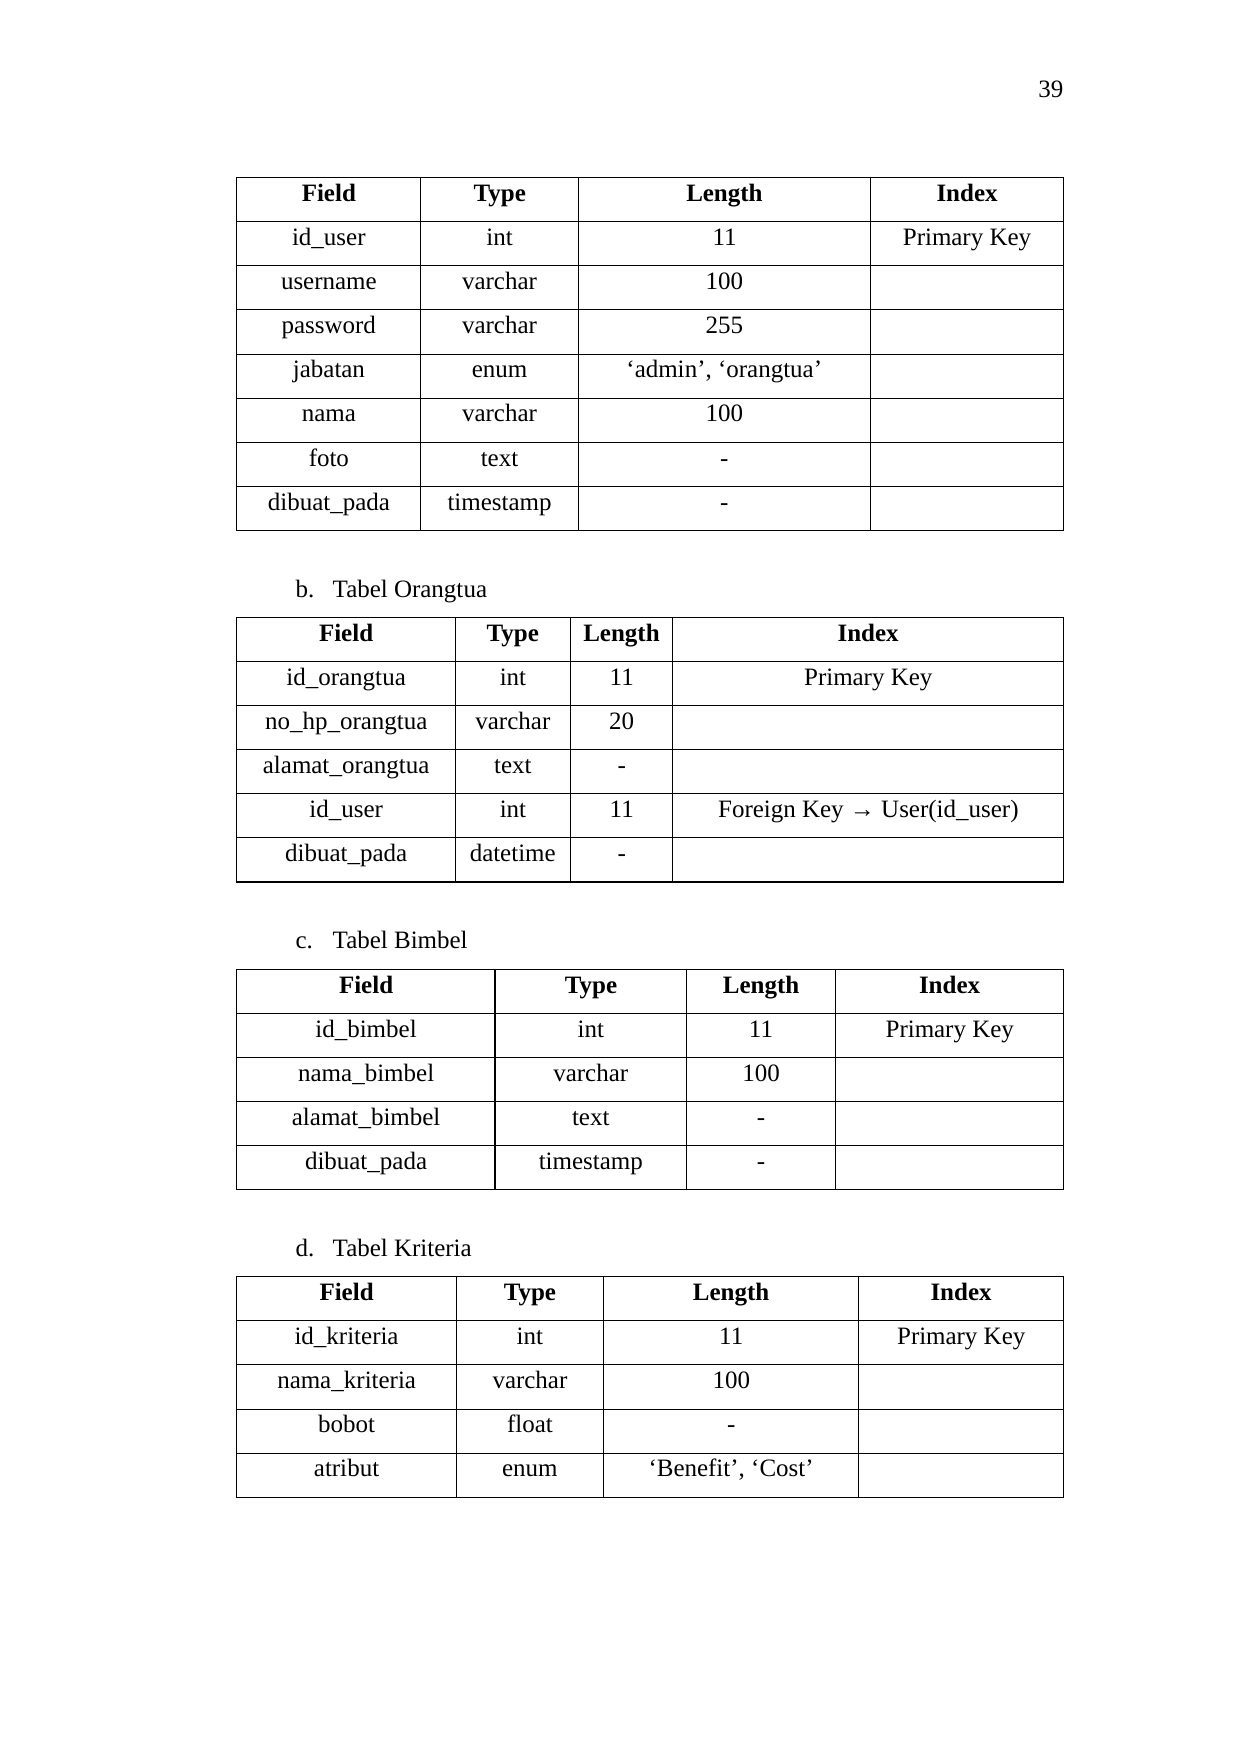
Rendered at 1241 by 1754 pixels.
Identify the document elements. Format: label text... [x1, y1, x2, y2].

table_cell password [237, 310, 420, 353]
table_cell [871, 355, 1063, 397]
table_cell [836, 1058, 1063, 1101]
table_cell nama [237, 399, 420, 442]
table_header Field [237, 1277, 456, 1320]
table_cell varchar [421, 399, 578, 442]
table_cell id_kriteria [237, 1321, 456, 1364]
table_cell - [571, 838, 672, 881]
table_cell id_orangtua [237, 662, 455, 705]
table_header Type [496, 970, 686, 1013]
table_cell timestamp [421, 487, 578, 530]
table_cell varchar [421, 266, 578, 309]
table_cell [673, 838, 1063, 881]
table_cell - [604, 1410, 858, 1452]
table_cell int [496, 1014, 686, 1057]
table_cell Primary Key [871, 222, 1063, 265]
table_cell [871, 310, 1063, 353]
table_header Index [836, 970, 1063, 1013]
table_cell varchar [457, 1365, 603, 1408]
table_cell Primary Key [859, 1321, 1063, 1364]
table_cell dibuat_pada [237, 1146, 494, 1189]
table_header Index [673, 618, 1063, 661]
table_cell int [456, 662, 570, 705]
table_cell atribut [237, 1454, 456, 1497]
table_cell alamat_bimbel [237, 1102, 494, 1145]
table_cell datetime [456, 838, 570, 881]
table_cell id_user [237, 794, 455, 837]
table_cell bobot [237, 1410, 456, 1452]
table_cell [871, 487, 1063, 530]
list Tabel Kriteria [295, 1233, 1063, 1262]
table_cell jabatan [237, 355, 420, 397]
table_cell timestamp [496, 1146, 686, 1189]
table_cell username [237, 266, 420, 309]
table_cell nama_kriteria [237, 1365, 456, 1408]
table_cell - [579, 443, 870, 486]
table_cell dibuat_pada [237, 838, 455, 881]
table_cell [836, 1102, 1063, 1145]
table_cell [871, 443, 1063, 486]
table_header Type [456, 618, 570, 661]
table_cell [871, 399, 1063, 442]
table_cell - [687, 1146, 835, 1189]
table_cell 11 [687, 1014, 835, 1057]
table_cell enum [457, 1454, 603, 1497]
table_cell varchar [456, 706, 570, 749]
table_cell Foreign Key → User(id_user) [673, 794, 1063, 837]
table_cell dibuat_pada [237, 487, 420, 530]
table_cell 11 [579, 222, 870, 265]
table_header Length [579, 178, 870, 221]
table_cell 100 [579, 399, 870, 442]
table_cell - [571, 750, 672, 793]
table_cell alamat_orangtua [237, 750, 455, 793]
table_cell int [456, 794, 570, 837]
table_cell [673, 750, 1063, 793]
table_header Length [571, 618, 672, 661]
table_cell 100 [604, 1365, 858, 1408]
table_header Type [421, 178, 578, 221]
table_header Length [687, 970, 835, 1013]
table_cell ‘admin’, ‘orangtua’ [579, 355, 870, 397]
table_header Type [457, 1277, 603, 1320]
table_cell int [457, 1321, 603, 1364]
table_cell [673, 706, 1063, 749]
table_cell Primary Key [836, 1014, 1063, 1057]
table_cell nama_bimbel [237, 1058, 494, 1101]
table_header Index [871, 178, 1063, 221]
list Tabel Bimbel [295, 926, 1063, 954]
table_cell 11 [571, 662, 672, 705]
table_cell 11 [571, 794, 672, 837]
table_header Index [859, 1277, 1063, 1320]
table_cell 100 [687, 1058, 835, 1101]
table_cell id_bimbel [237, 1014, 494, 1057]
table_cell id_user [237, 222, 420, 265]
list Tabel Orangtua [295, 574, 1063, 603]
table_cell varchar [496, 1058, 686, 1101]
table_cell 255 [579, 310, 870, 353]
table_header Length [604, 1277, 858, 1320]
table_cell int [421, 222, 578, 265]
table_cell - [687, 1102, 835, 1145]
table_cell float [457, 1410, 603, 1452]
table_cell 20 [571, 706, 672, 749]
table_header Field [237, 178, 420, 221]
table_cell no_hp_orangtua [237, 706, 455, 749]
table_cell text [456, 750, 570, 793]
table_header Field [237, 618, 455, 661]
table_cell [871, 266, 1063, 309]
table_cell Primary Key [673, 662, 1063, 705]
table_cell text [421, 443, 578, 486]
table_header Field [237, 970, 494, 1013]
table_cell - [579, 487, 870, 530]
table_cell enum [421, 355, 578, 397]
table_cell text [496, 1102, 686, 1145]
table_cell [859, 1365, 1063, 1408]
table_cell [859, 1410, 1063, 1452]
table_cell 11 [604, 1321, 858, 1364]
table_cell ‘Benefit’, ‘Cost’ [604, 1454, 858, 1497]
table_cell [859, 1454, 1063, 1497]
table_cell [836, 1146, 1063, 1189]
table_cell foto [237, 443, 420, 486]
table_cell varchar [421, 310, 578, 353]
table_cell 100 [579, 266, 870, 309]
